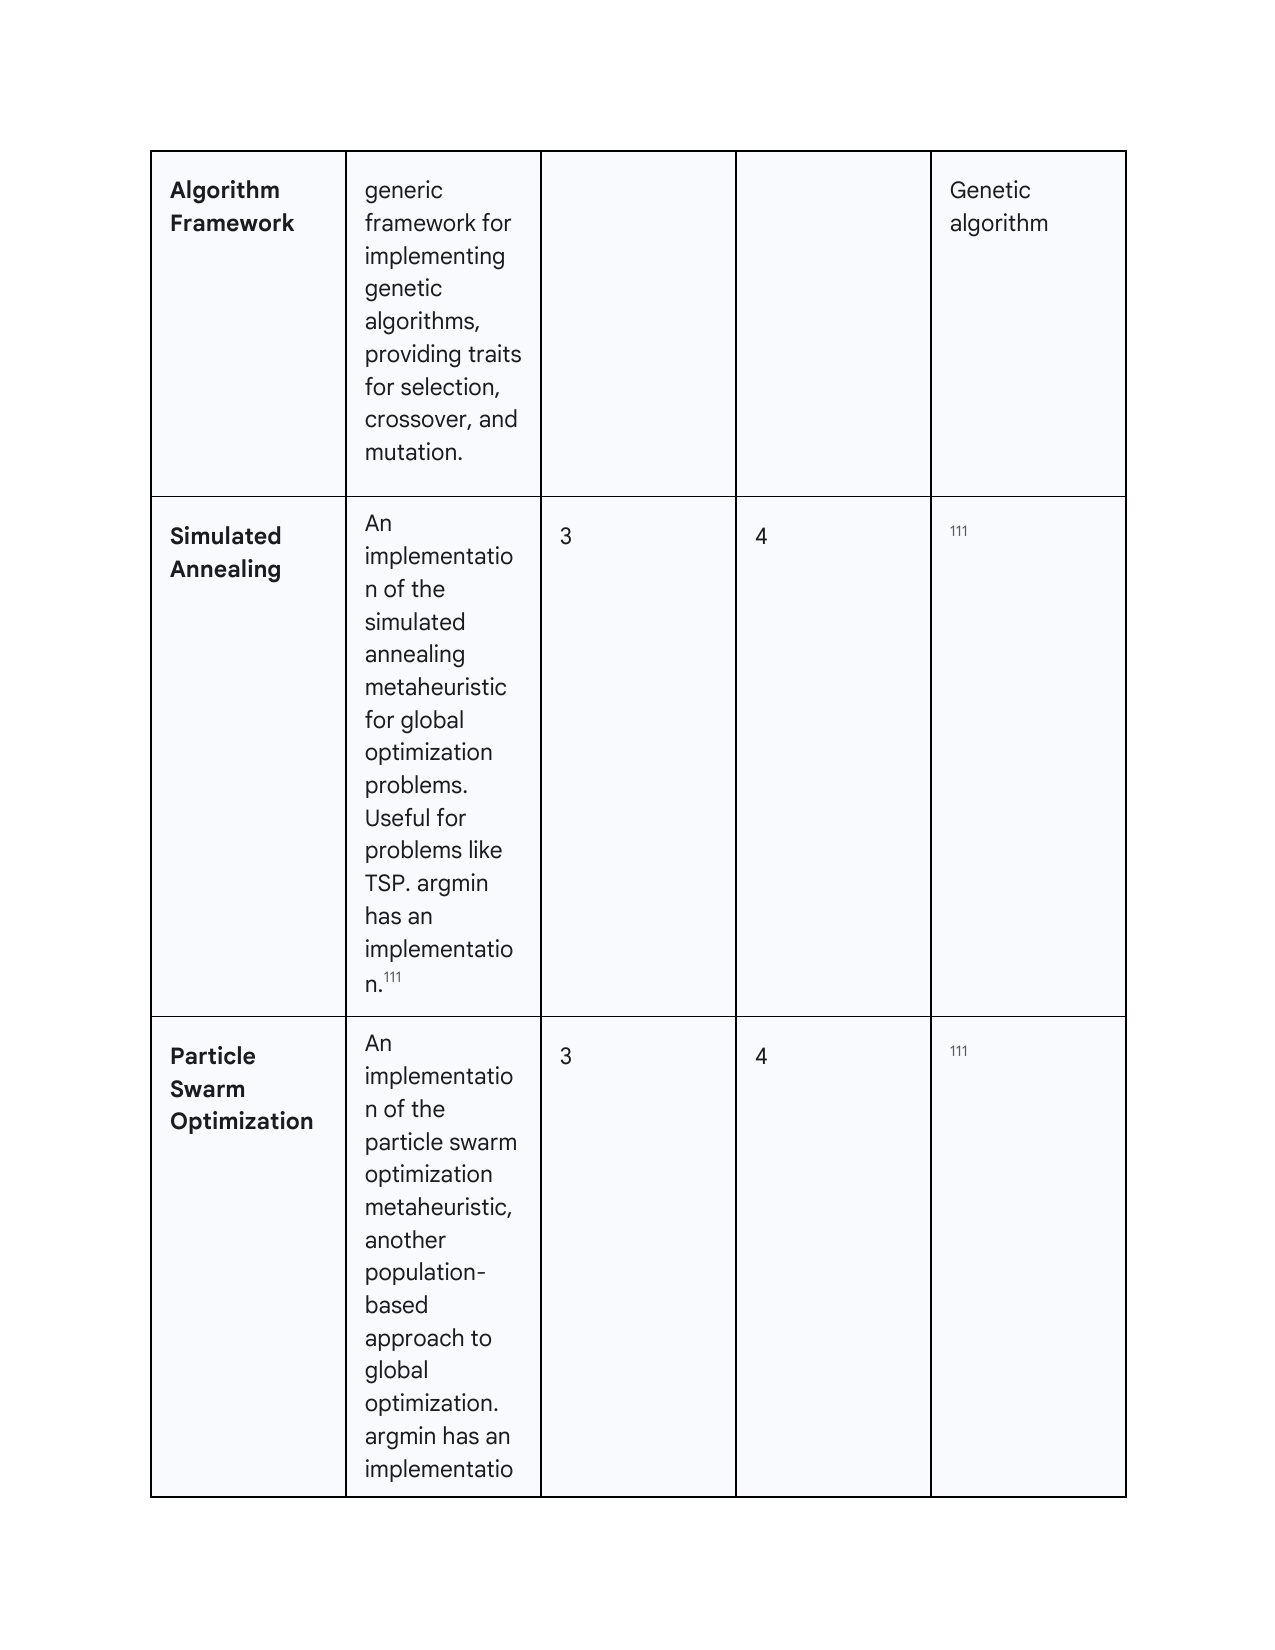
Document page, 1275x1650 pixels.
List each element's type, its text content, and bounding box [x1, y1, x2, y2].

table_cell 4 [737, 497, 930, 1016]
table_cell 111 [932, 1017, 1125, 1496]
table_cell 4 [737, 1017, 930, 1496]
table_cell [152, 1017, 345, 1496]
table_cell 111 [932, 497, 1125, 1016]
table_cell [347, 1017, 540, 1496]
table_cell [152, 152, 345, 496]
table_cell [932, 152, 1125, 496]
table_cell 4 [737, 152, 930, 496]
table_cell 3 [542, 1017, 735, 1496]
table_cell 3 [542, 152, 735, 496]
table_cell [347, 152, 540, 496]
table_cell An implementation of the simulated annealing metaheuristic for global optimization problems. Useful for problems like TSP. argmin has an implementation.111 [347, 497, 540, 1016]
table_cell Simulated Annealing [152, 497, 345, 1016]
table_cell 3 [542, 497, 735, 1016]
